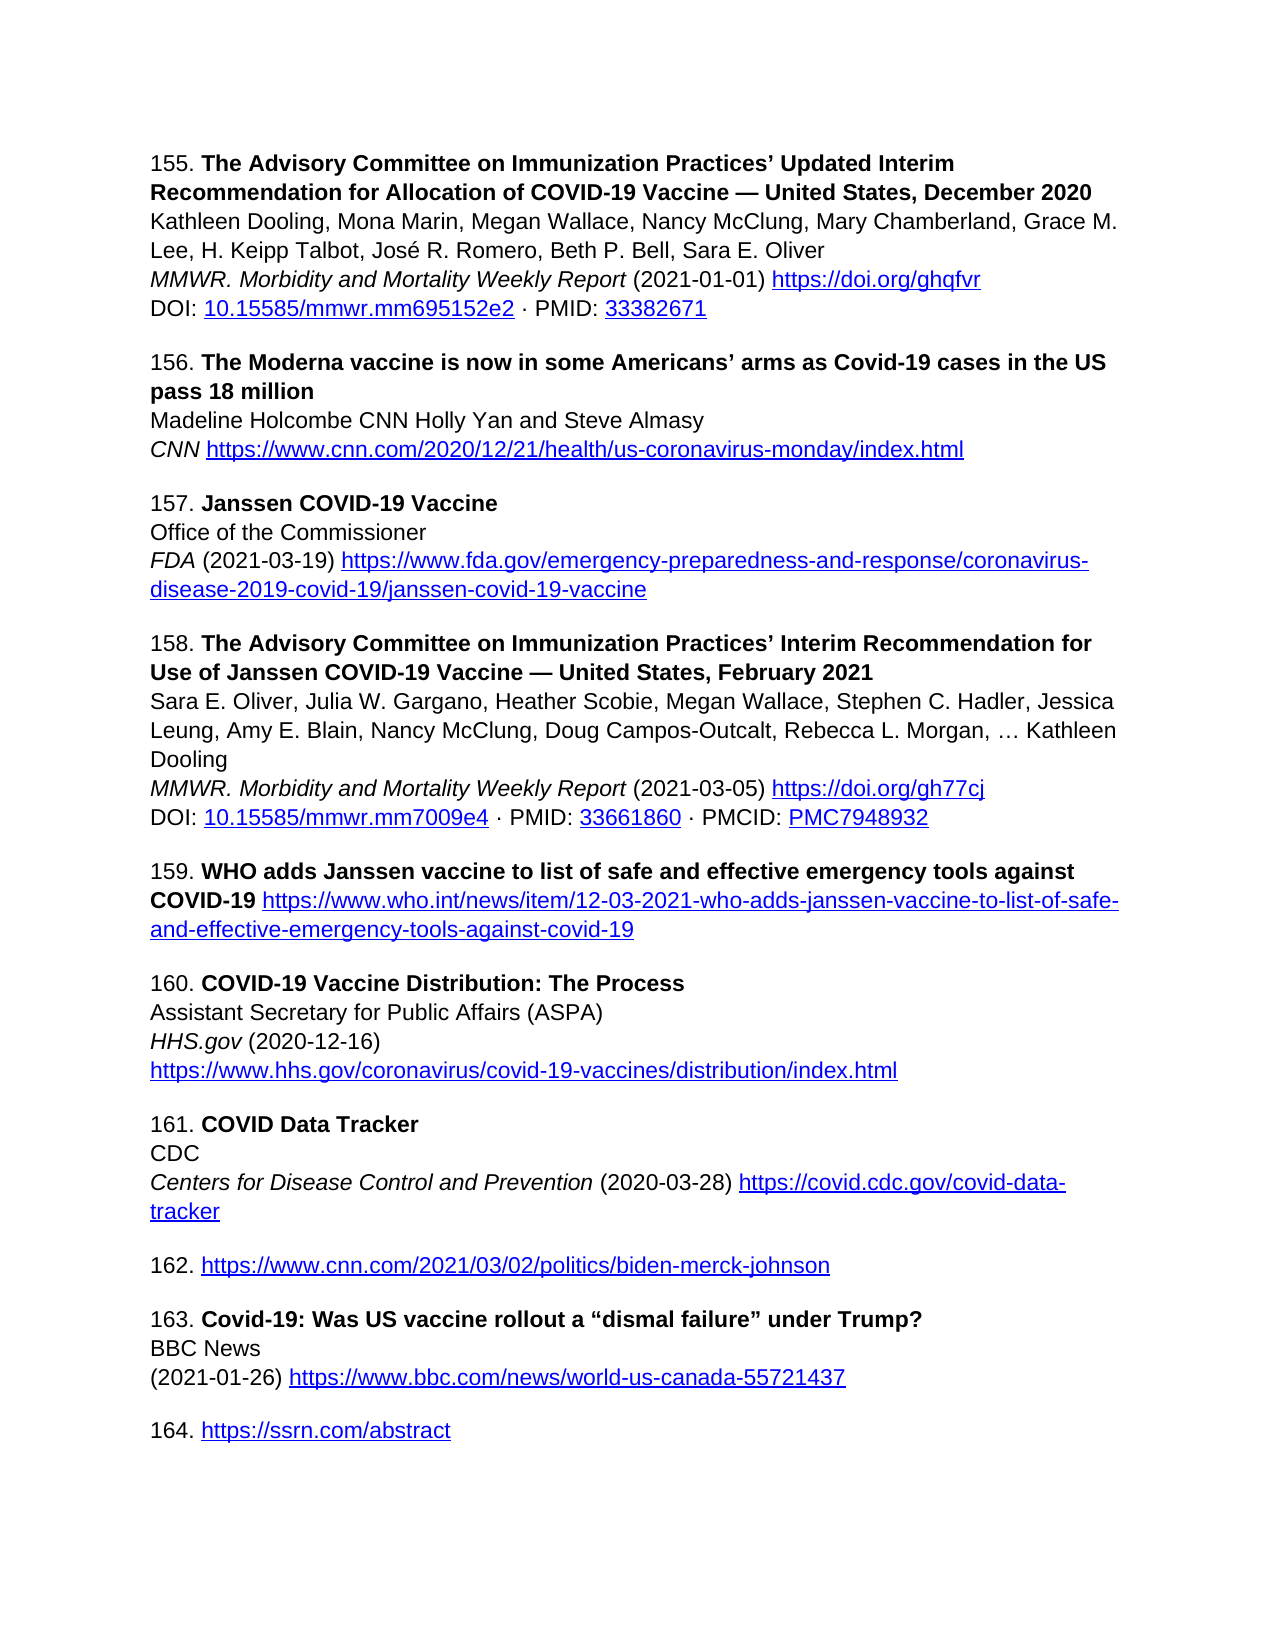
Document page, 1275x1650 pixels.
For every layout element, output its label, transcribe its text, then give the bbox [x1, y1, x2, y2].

text 163. Covid-19: Was US vaccine rollout a “dismal failure” under Trump? BBC News (2021-01-26) https://www.bbc.com/news/world-us-canada-55721437 [150, 1306, 1125, 1390]
text 161. COVID Data Tracker CDC Centers for Disease Control and Prevention (2020-03-28) https://covid.cdc.gov/covid-data-tracker [150, 1111, 1125, 1224]
text 164. https://ssrn.com/abstract [150, 1417, 1125, 1444]
text 158. The Advisory Committee on Immunization Practices’ Interim Recommendation for Use of Janssen COVID-19 Vaccine — United States, February 2021 Sara E. Oliver, Julia W. Gargano, Heather Scobie, Megan Wallace, Stephen C. Hadler, Jessica Leung, Amy E. Blain, Nancy McClung, Doug Campos-Outcalt, Rebecca L. Morgan, … Kathleen Dooling MMWR. Morbidity and Mortality Weekly Report (2021-03-05) https://doi.org/gh77cj DOI: 10.15585/mmwr.mm7009e4 · PMID: 33661860 · PMCID: PMC7948932 [150, 630, 1125, 831]
text 156. The Moderna vaccine is now in some Americans’ arms as Covid-19 cases in the US pass 18 million Madeline Holcombe CNN Holly Yan and Steve Almasy CNN https://www.cnn.com/2020/12/21/health/us-coronavirus-monday/index.html [150, 349, 1125, 462]
text 159. WHO adds Janssen vaccine to list of safe and effective emergency tools against COVID-19 https://www.who.int/news/item/12-03-2021-who-adds-janssen-vaccine-to-list-of-safe-and-effective-emergency-tools-against-covid-19 [150, 858, 1125, 942]
text 157. Janssen COVID-19 Vaccine Office of the Commissioner FDA (2021-03-19) https://www.fda.gov/emergency-preparedness-and-response/coronavirus-disease-2019-covid-19/janssen-covid-19-vaccine [150, 489, 1125, 603]
text 162. https://www.cnn.com/2021/03/02/politics/biden-merck-johnson [150, 1252, 1125, 1278]
text 155. The Advisory Committee on Immunization Practices’ Updated Interim Recommendation for Allocation of COVID-19 Vaccine — United States, December 2020 Kathleen Dooling, Mona Marin, Megan Wallace, Nancy McClung, Mary Chamberland, Grace M. Lee, H. Keipp Talbot, José R. Romero, Beth P. Bell, Sara E. Oliver MMWR. Morbidity and Mortality Weekly Report (2021-01-01) https://doi.org/ghqfvr DOI: 10.15585/mmwr.mm695152e2 · PMID: 33382671 [150, 150, 1125, 321]
text 160. COVID-19 Vaccine Distribution: The Process Assistant Secretary for Public Affairs (ASPA) HHS.gov (2020-12-16) https://www.hhs.gov/coronavirus/covid-19-vaccines/distribution/index.html [150, 970, 1125, 1083]
